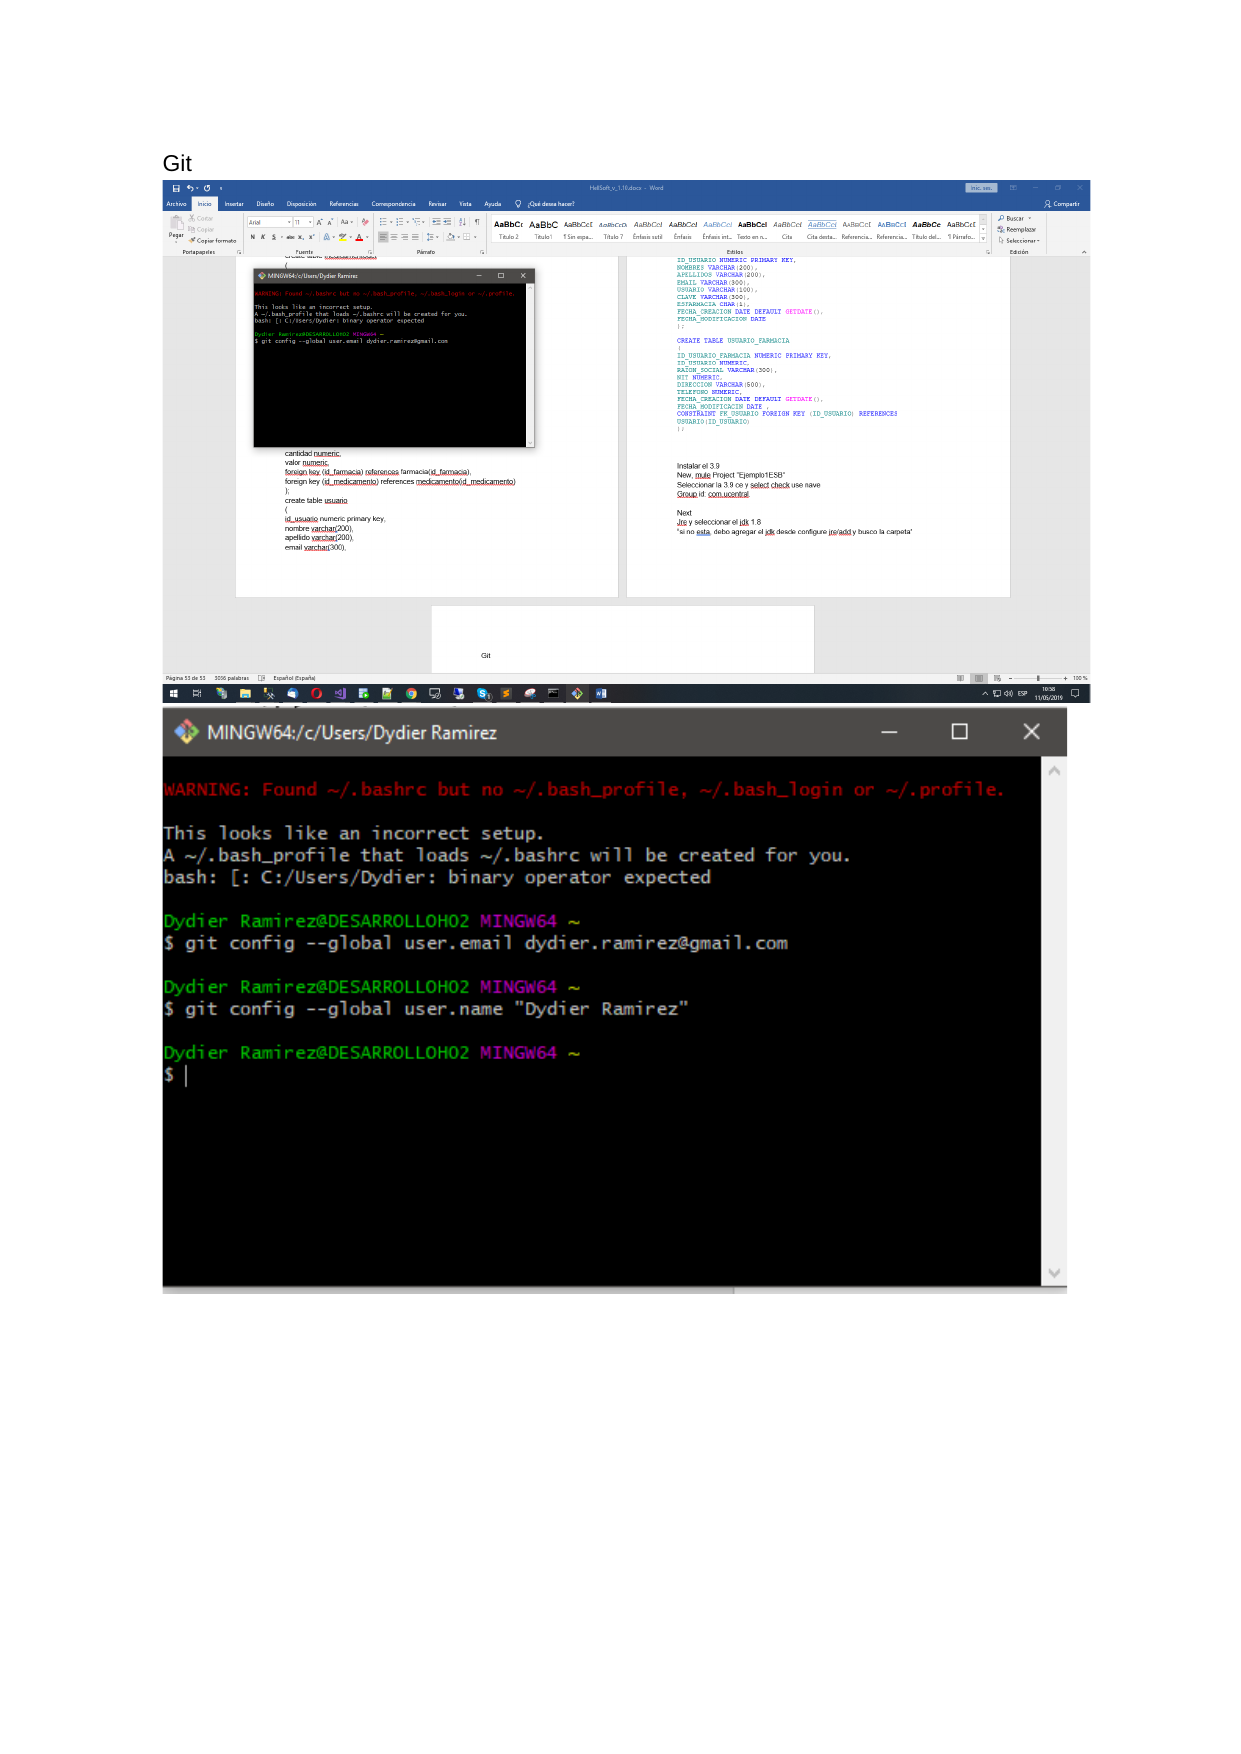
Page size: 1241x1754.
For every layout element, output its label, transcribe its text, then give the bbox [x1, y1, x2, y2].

picture [162, 180, 1091, 703]
picture [162, 706, 1068, 1294]
text Git [162, 150, 1090, 176]
